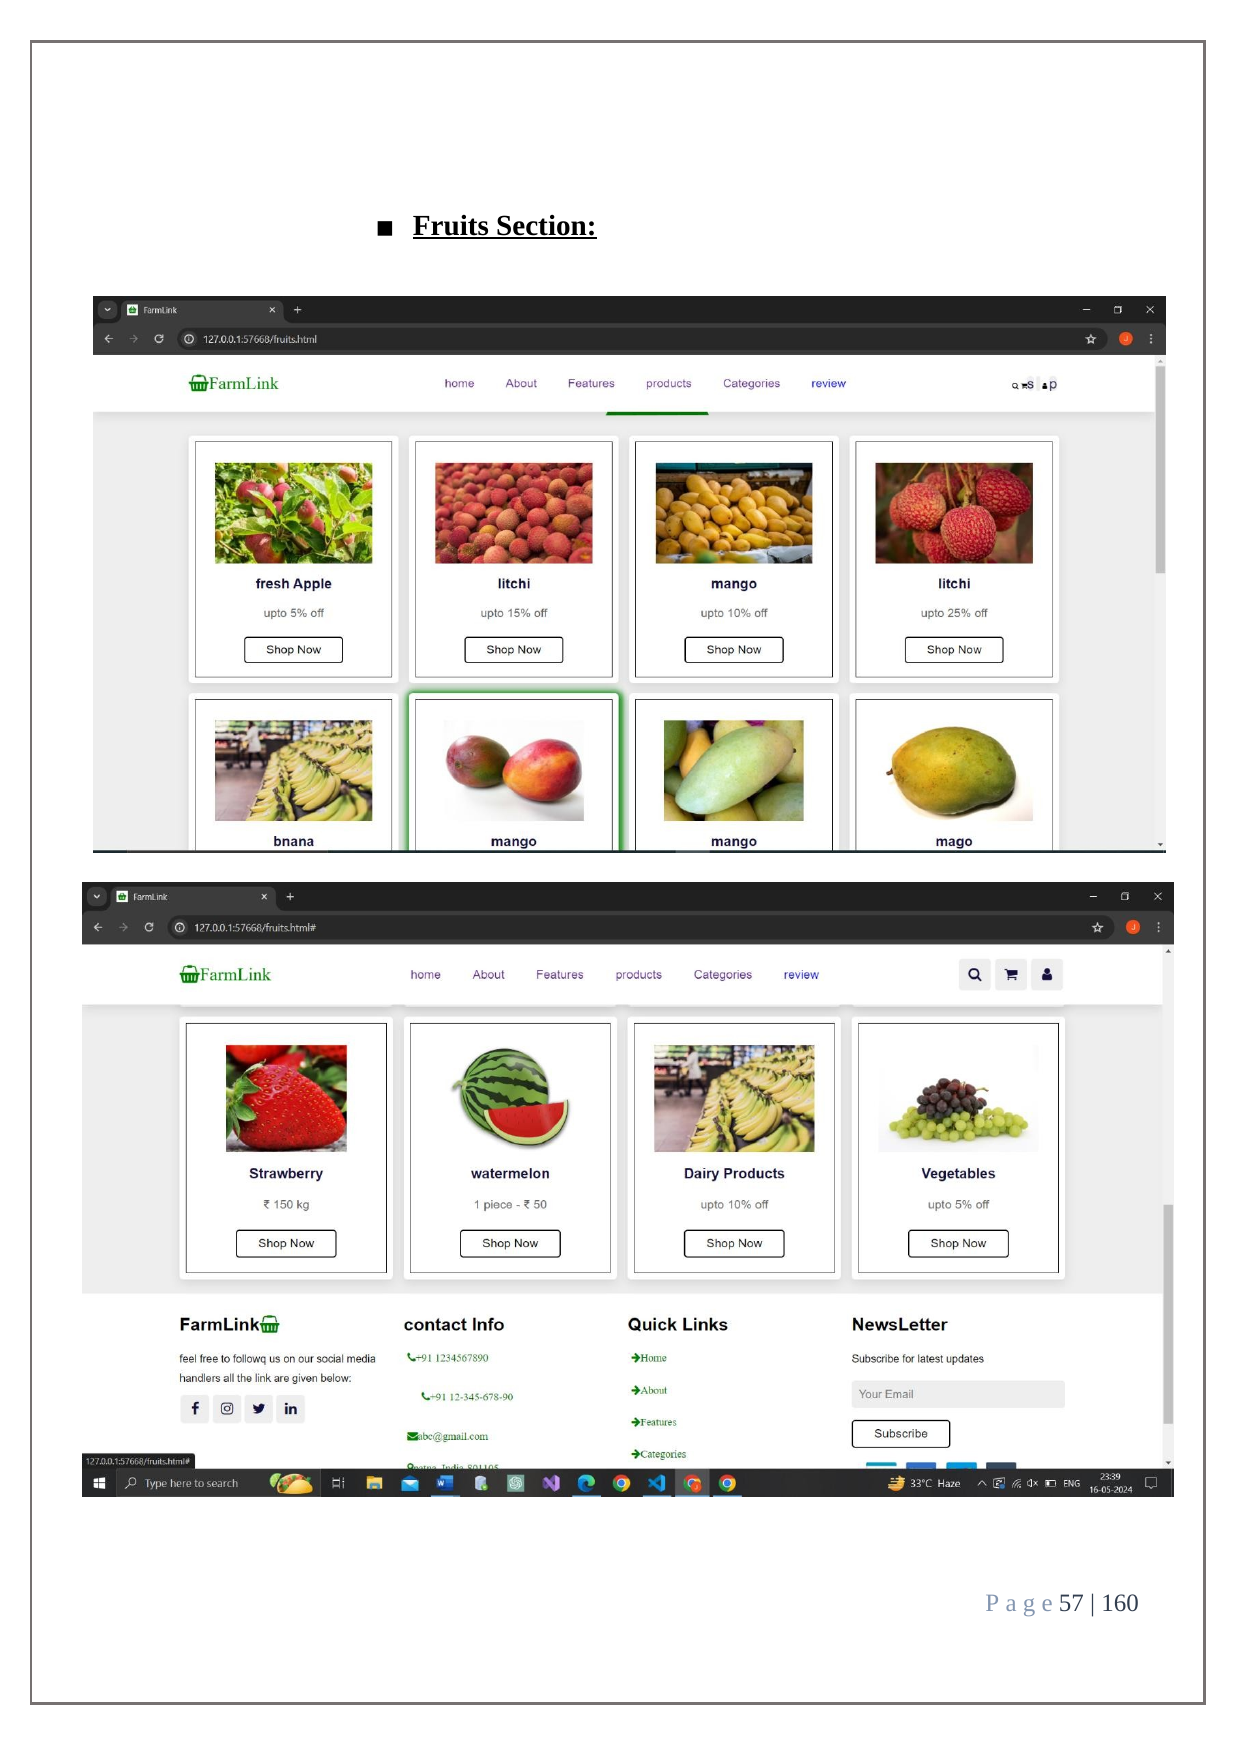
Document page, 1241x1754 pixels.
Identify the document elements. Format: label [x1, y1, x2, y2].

picture [82, 882, 1174, 1497]
picture [93, 296, 1166, 853]
